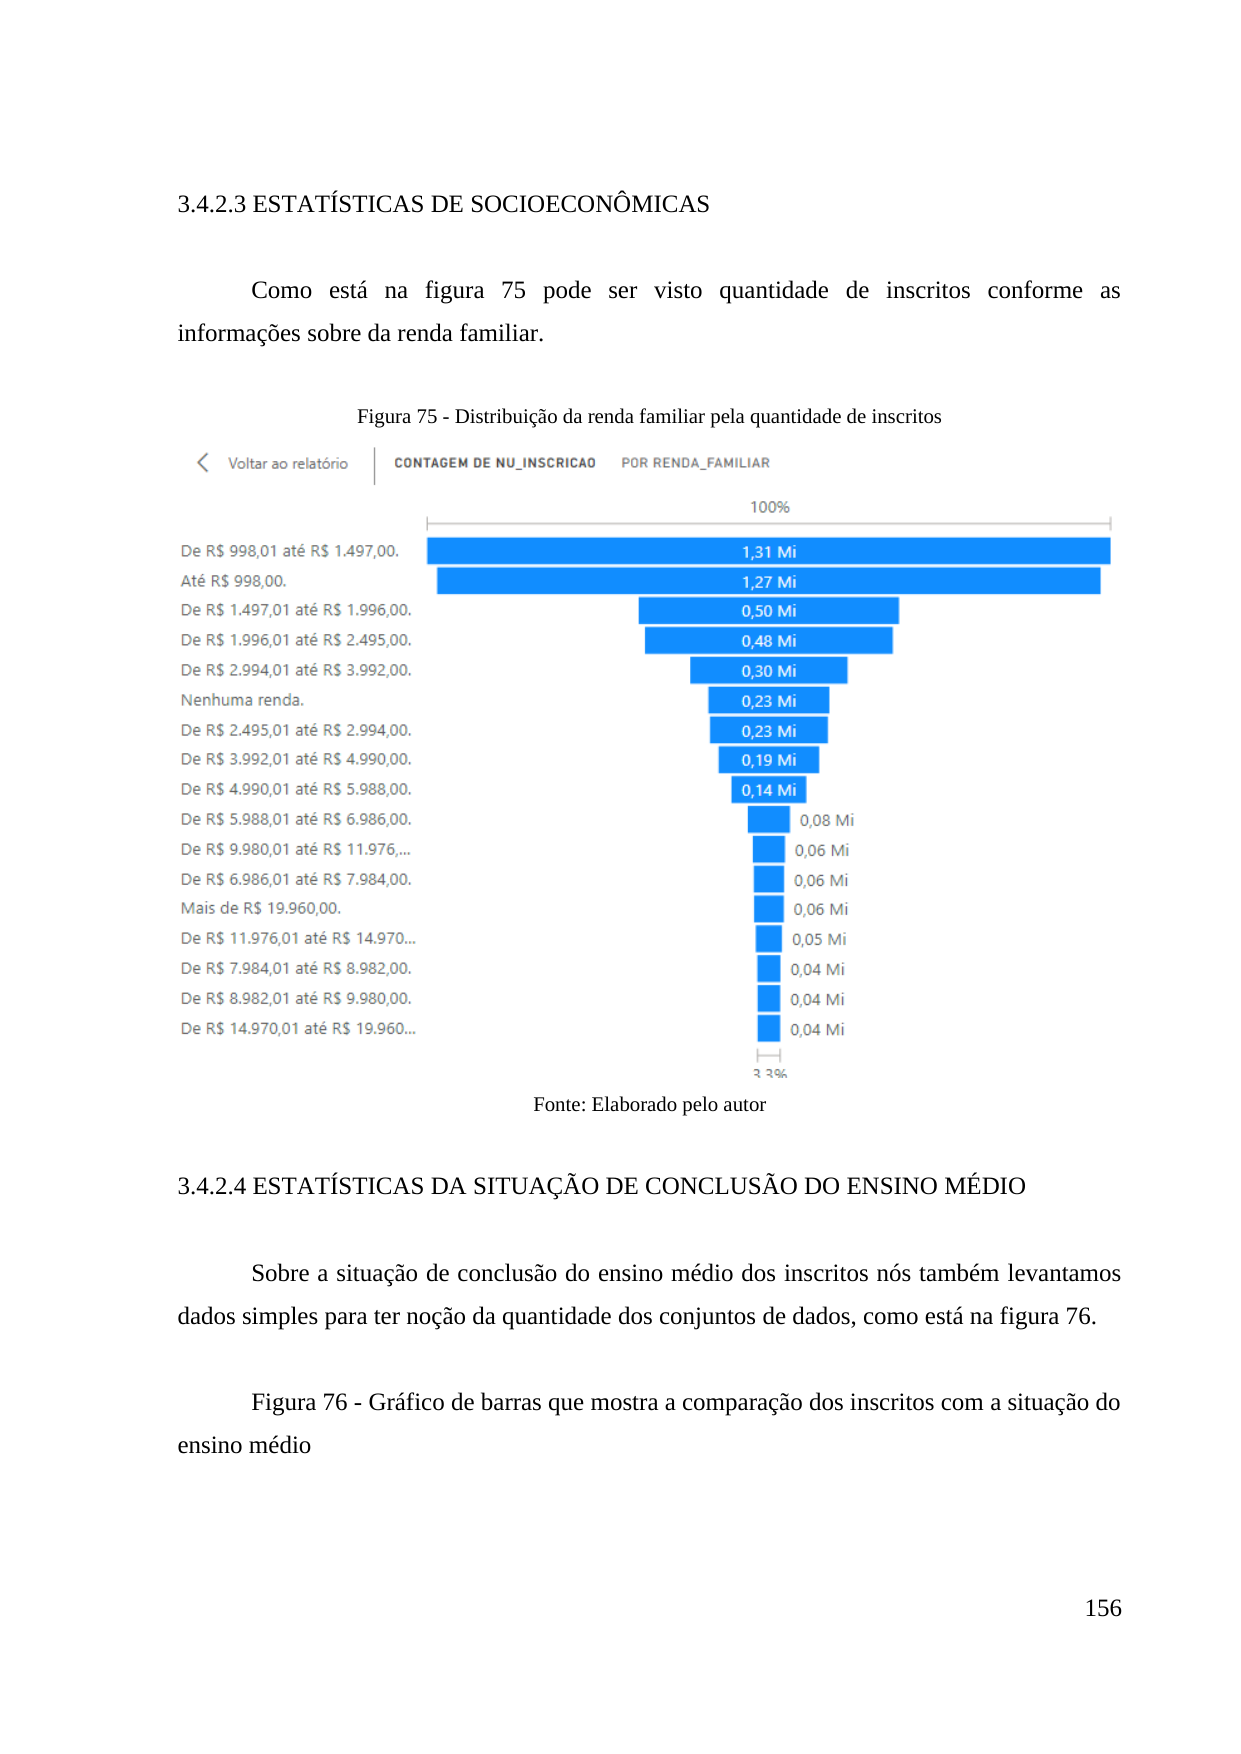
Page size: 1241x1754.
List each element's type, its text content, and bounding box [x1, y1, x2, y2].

subtitle 3.4.2.3 ESTATÍSTICAS DE SOCIOECONÔMICAS [177, 189, 1122, 217]
picture [177, 440, 1122, 1078]
text Sobre a situação de conclusão do ensino médio dos inscritos nós também levantamos dados simples para ter noção da quantidade dos conjuntos de dados, como está na figura 76. [177, 1258, 1122, 1329]
text Como está na figura 75 pode ser visto quantidade de inscritos conforme as informações sobre da renda familiar. [177, 275, 1122, 347]
text Figura 75 - Distribuição da renda familiar pela quantidade de inscritos [177, 404, 1122, 428]
subtitle 3.4.2.4 ESTATÍSTICAS DA SITUAÇÃO DE CONCLUSÃO DO ENSINO MÉDIO [177, 1171, 1122, 1200]
text Figura 76 - Gráfico de barras que mostra a comparação dos inscritos com a situação do ensino médio [177, 1387, 1122, 1459]
text Fonte: Elaborado pelo autor [177, 1092, 1122, 1116]
